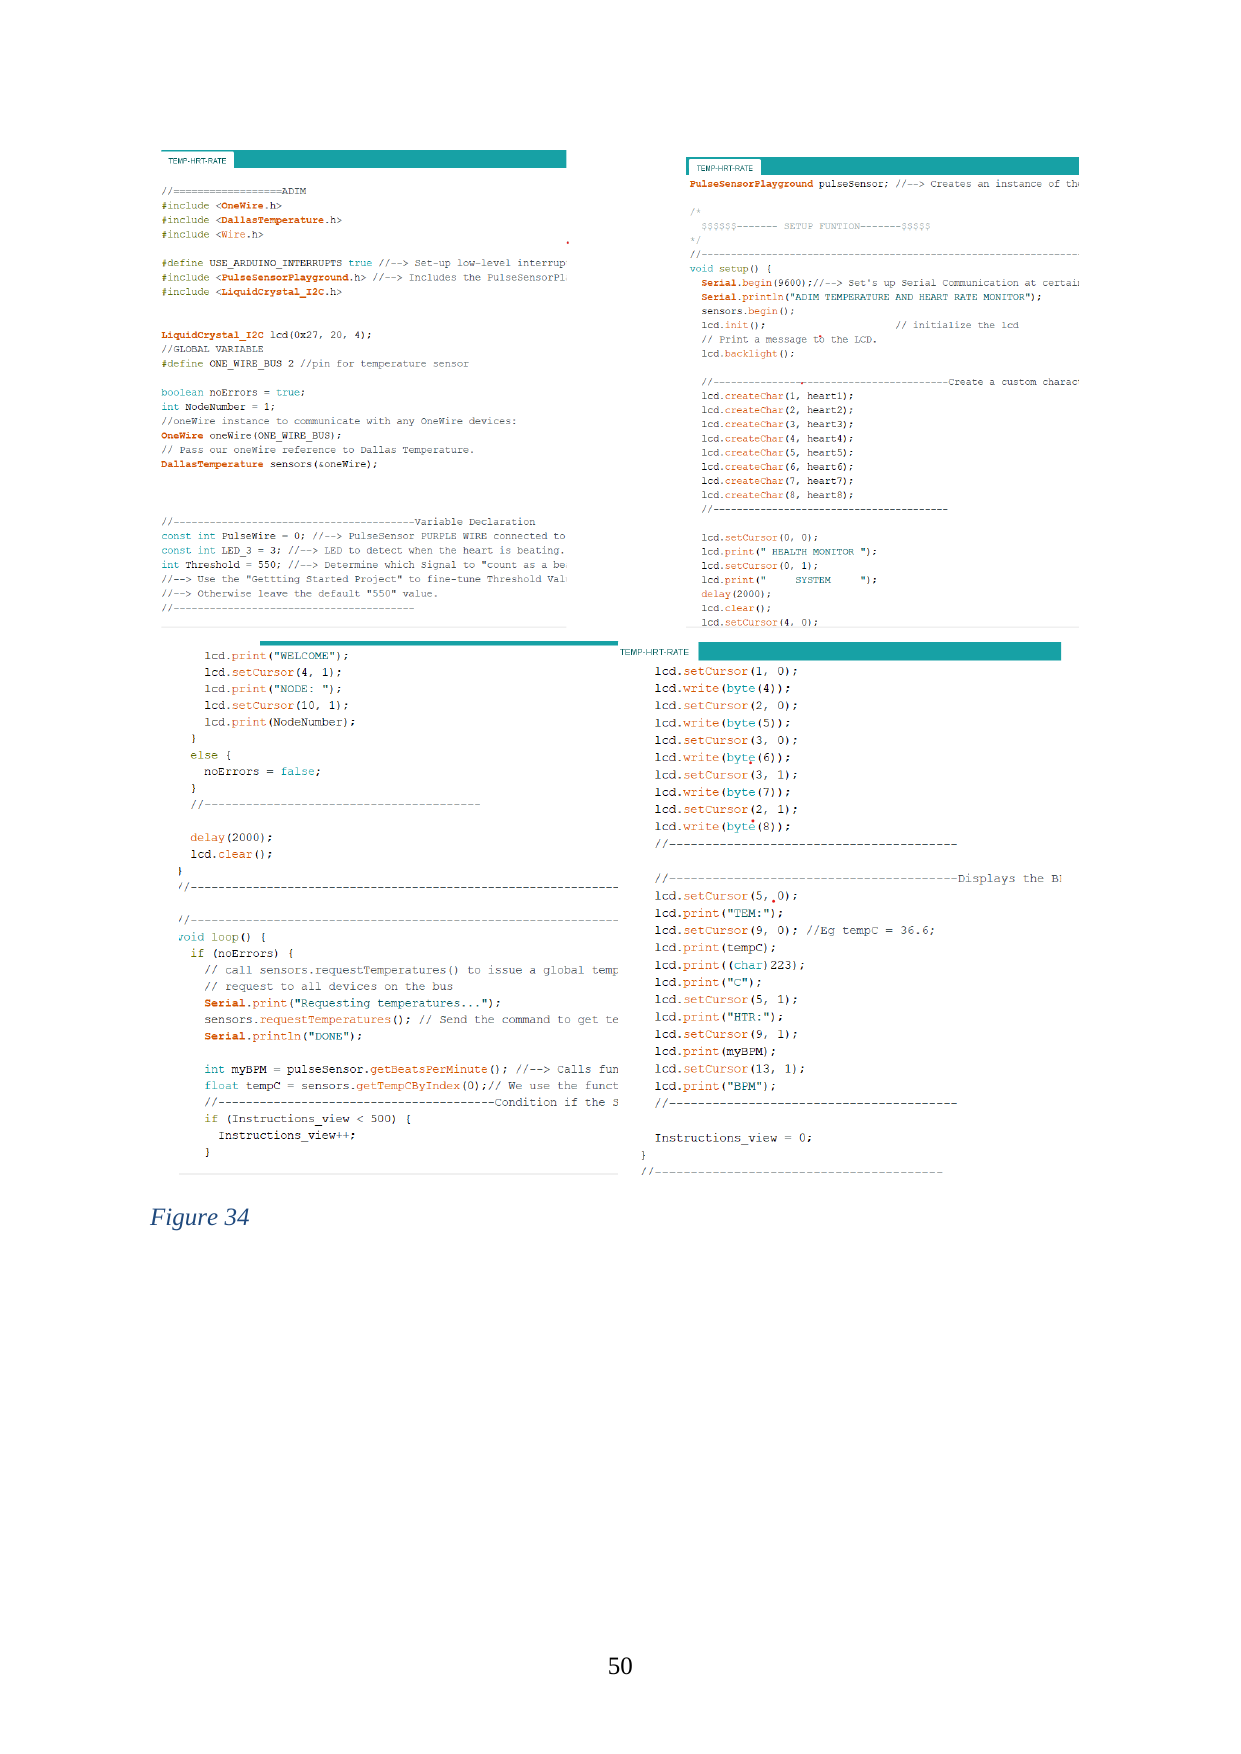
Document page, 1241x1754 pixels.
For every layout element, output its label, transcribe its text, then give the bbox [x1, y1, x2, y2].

text Figure [150, 1202, 1090, 1230]
picture [179, 641, 1062, 1175]
picture [161, 150, 1079, 628]
